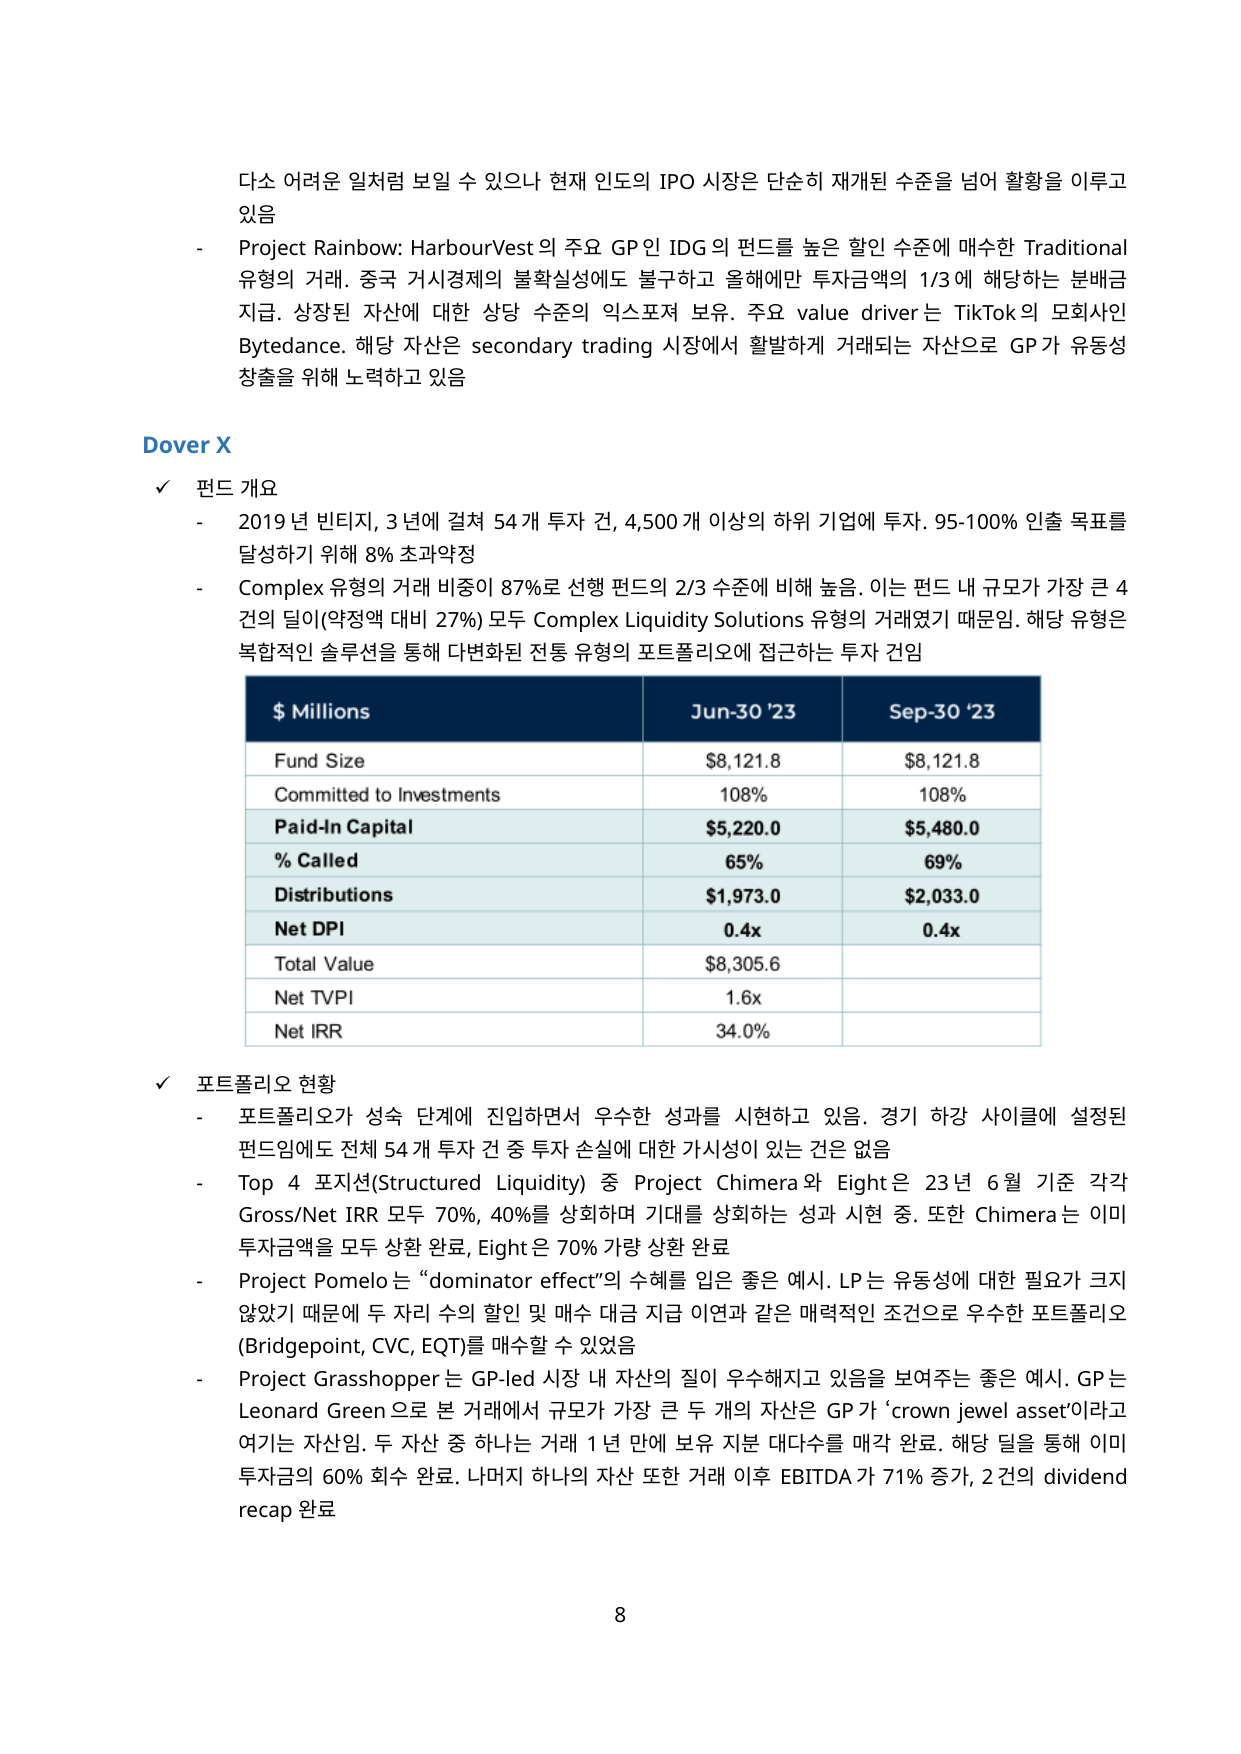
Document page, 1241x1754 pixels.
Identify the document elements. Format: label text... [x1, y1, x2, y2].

list Project Grasshopper는 GP-led 시장 내 자산의 질이 우수해지고 있음을 보여주는 좋은 예시. GP는 Leonard Green으로 본 거래에서 규모가 가장 큰 두 개의 자산은 GP가 ‘crown jewel asset’이라고 여기는 자산임. 두 자산 중 하나는 거래 1년 만에 보유 지분 대다수를 매각 완료. 해당 딜을 통해 이미 투자금의 60% 회수 완료. 나머지 하나의 자산 또한 거래 이후 EBITDA가 71% 증가, 2건의 dividend recap 완료 [196, 1362, 1128, 1523]
list Top 4 포지션(Structured Liquidity) 중 Project Chimera와 Eight은 23년 6월 기준 각각 Gross/Net IRR 모두 70%, 40%를 상회하며 기대를 상회하는 성과 시현 중. 또한 Chimera는 이미 투자금액을 모두 상환 완료, Eight은 70% 가량 상환 완료 [196, 1166, 1128, 1262]
list 포트폴리오 현황 [154, 1068, 1128, 1098]
subtitle Dover X [142, 429, 1128, 460]
list Project Pomelo는 “dominator effect”의 수혜를 입은 좋은 예시. LP는 유동성에 대한 필요가 크지 않았기 때문에 두 자리 수의 할인 및 매수 대금 지급 이연과 같은 매력적인 조건으로 우수한 포트폴리오(Bridgepoint, CVC, EQT)를 매수할 수 있었음 [196, 1264, 1128, 1360]
list Project Rainbow: HarbourVest의 주요 GP인 IDG의 펀드를 높은 할인 수준에 매수한 Traditional 유형의 거래. 중국 거시경제의 불확실성에도 불구하고 올해에만 투자금액의 1/3에 해당하는 분배금 지급. 상장된 자산에 대한 상당 수준의 익스포져 보유. 주요 value driver는 TikTok의 모회사인 Bytedance. 해당 자산은 secondary trading 시장에서 활발하게 거래되는 자산으로 GP가 유동성 창출을 위해 노력하고 있음 [196, 231, 1128, 392]
list 포트폴리오가 성숙 단계에 진입하면서 우수한 성과를 시현하고 있음. 경기 하강 사이클에 설정된 펀드임에도 전체 54개 투자 건 중 투자 손실에 대한 가시성이 있는 건은 없음 [196, 1101, 1128, 1163]
list 2019년 빈티지, 3년에 걸쳐 54개 투자 건, 4,500개 이상의 하위 기업에 투자. 95-100% 인출 목표를 달성하기 위해 8% 초과약정 [196, 505, 1128, 568]
list 펀드 개요 [154, 473, 1128, 503]
list Complex 유형의 거래 비중이 87%로 선행 펀드의 2/3 수준에 비해 높음. 이는 펀드 내 규모가 가장 큰 4건의 딜이(약정액 대비 27%) 모두 Complex Liquidity Solutions 유형의 거래였기 때문임. 해당 유형은 복합적인 솔루션을 통해 다변화된 전통 유형의 포트폴리오에 접근하는 투자 건임 [196, 571, 1128, 666]
picture [238, 668, 1054, 1054]
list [196, 165, 1128, 228]
